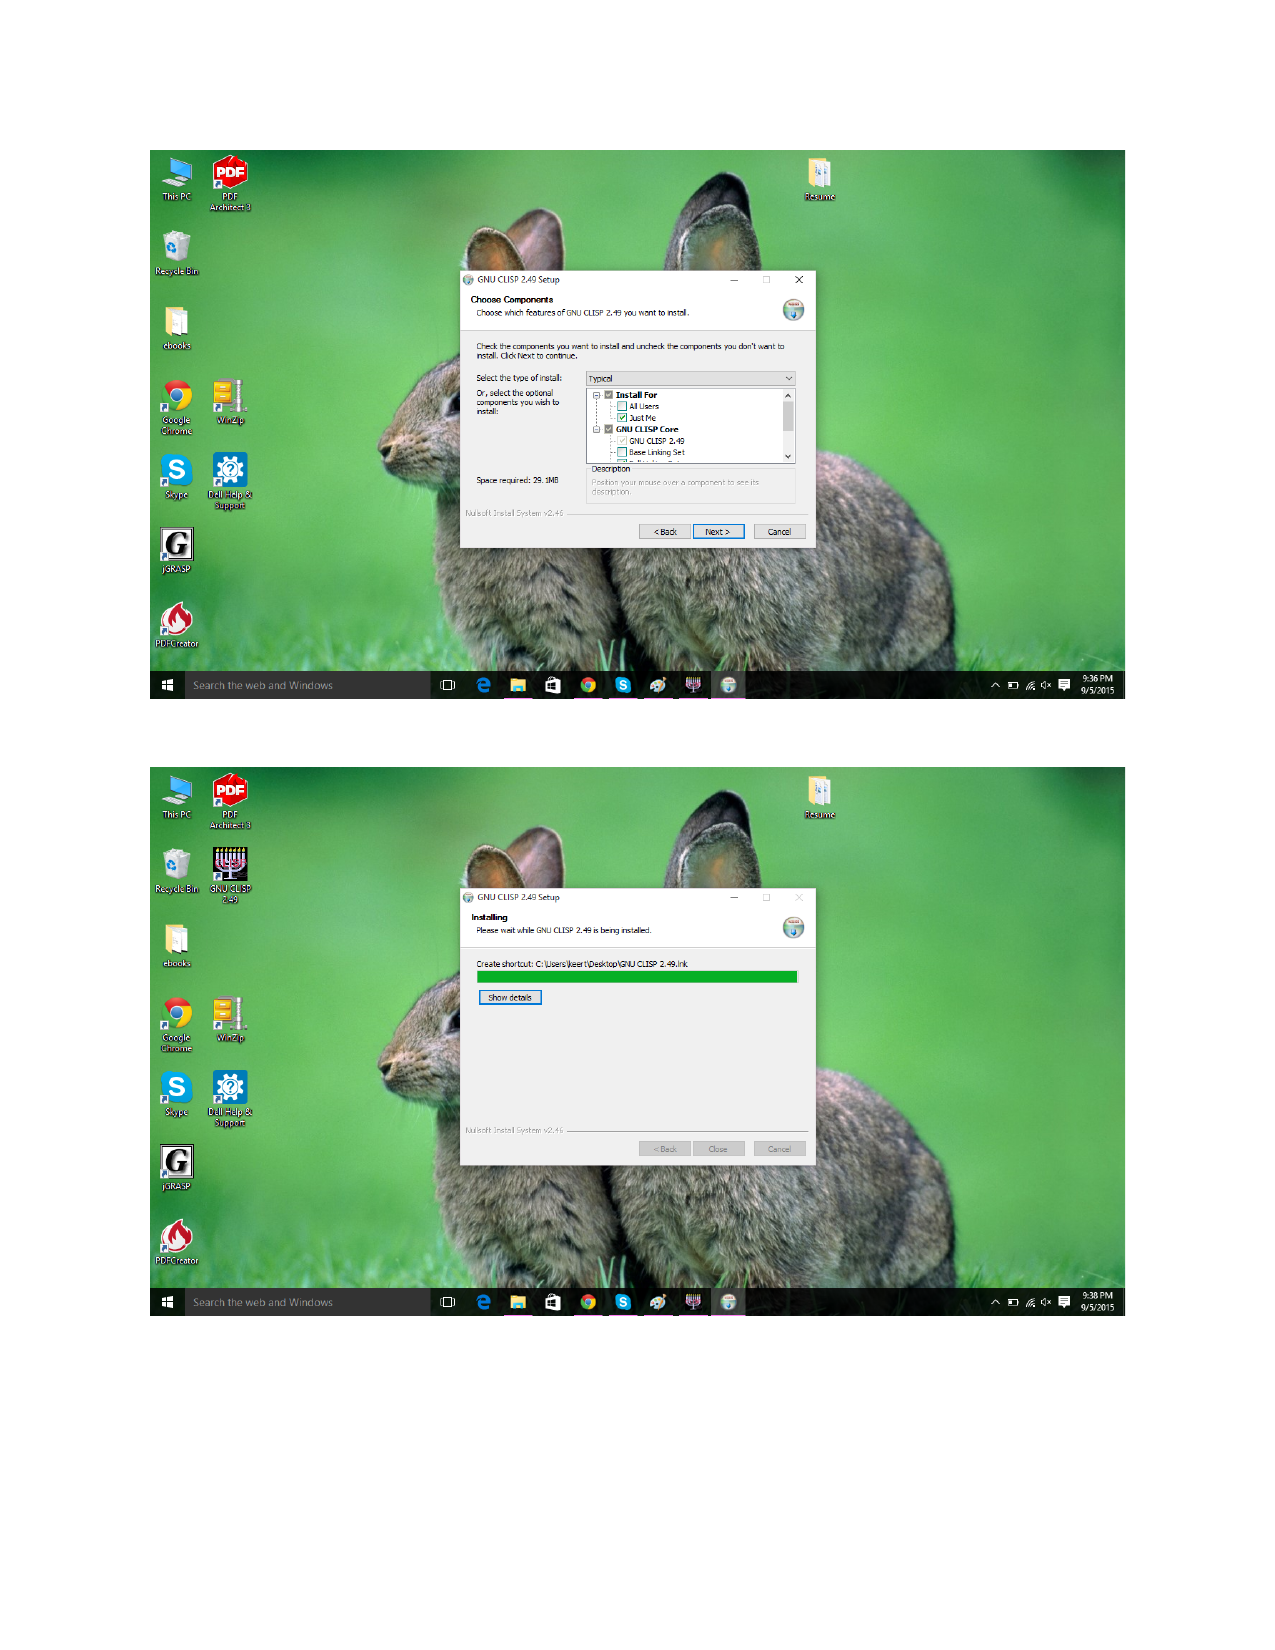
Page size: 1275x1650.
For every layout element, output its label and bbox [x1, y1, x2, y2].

picture [150, 150, 1125, 699]
picture [150, 767, 1125, 1316]
